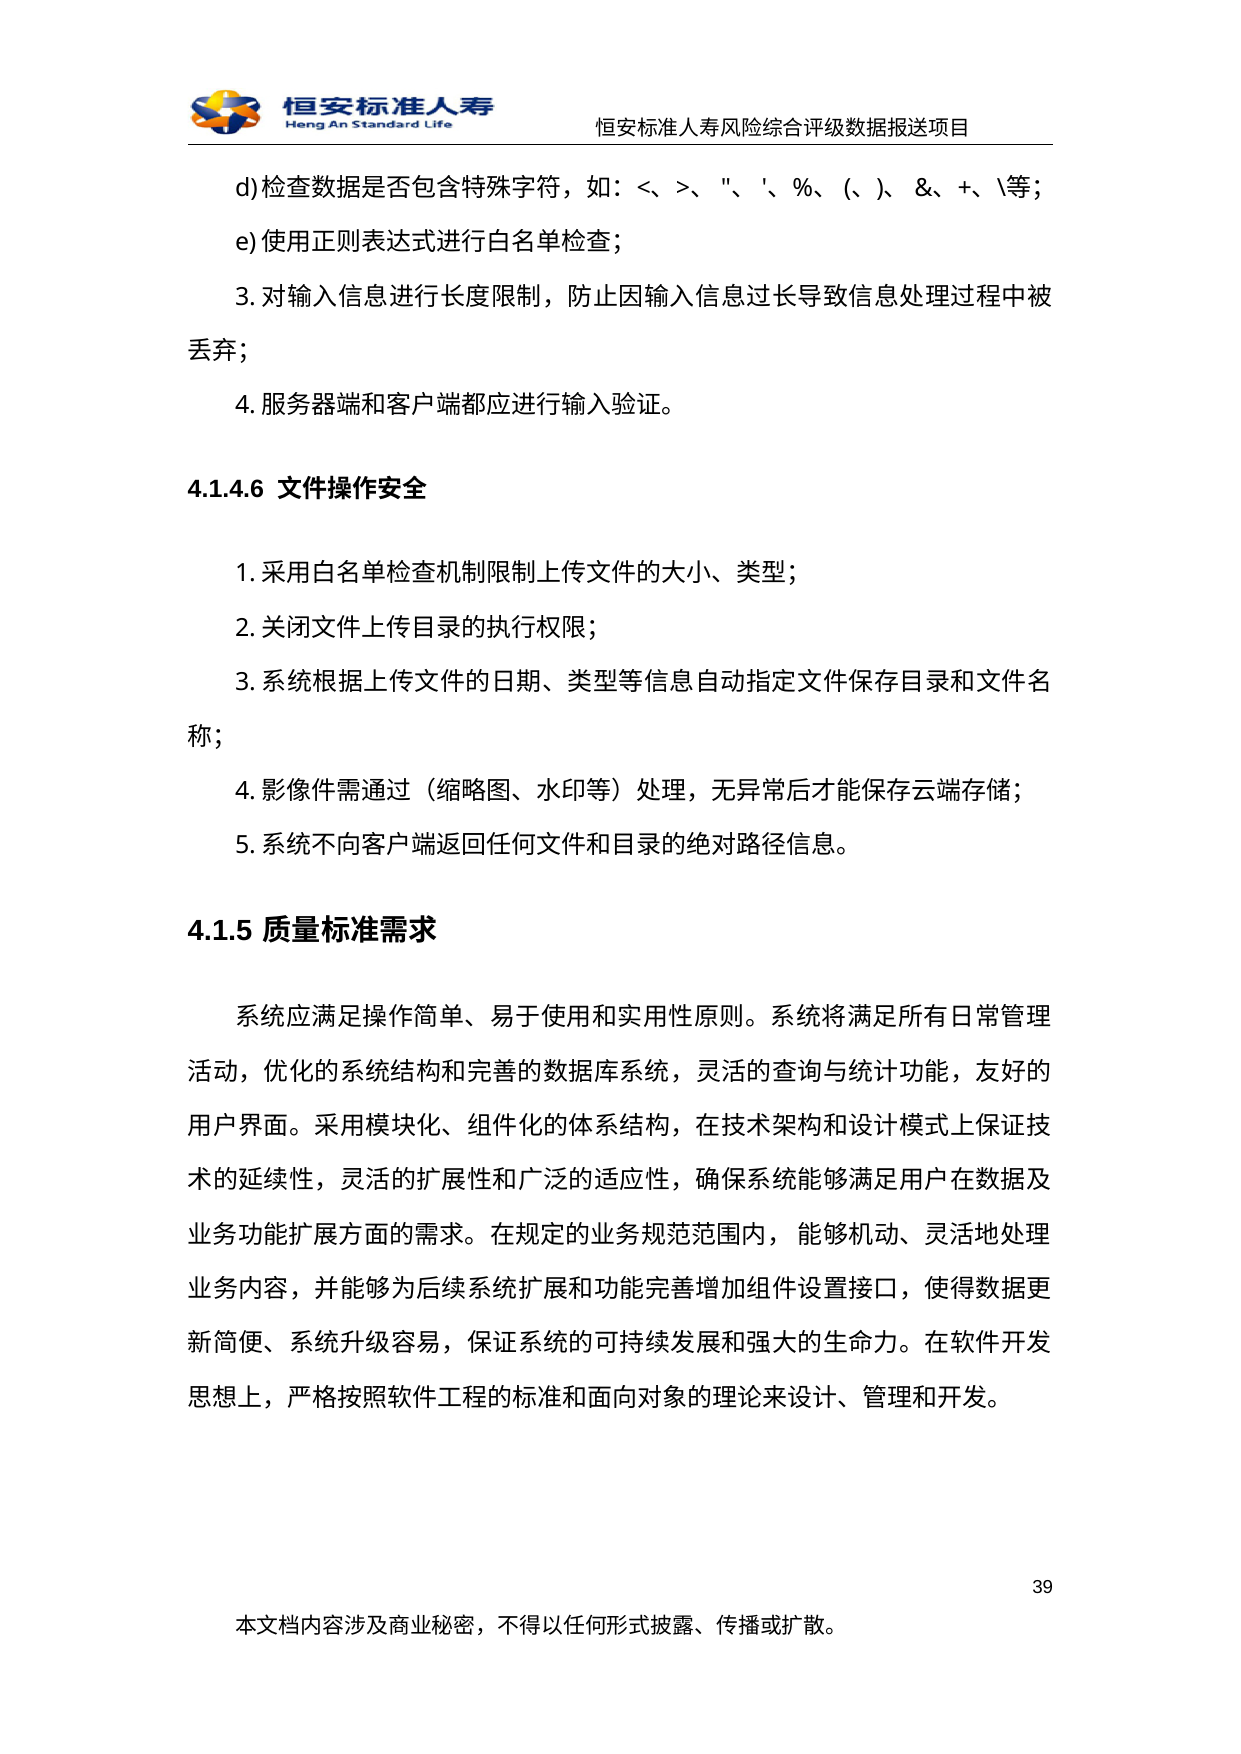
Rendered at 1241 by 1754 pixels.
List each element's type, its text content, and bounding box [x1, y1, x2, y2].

text 系统应满足操作简单、易于使用和实用性原则。系统将满足所有日常管理活动，优化的系统结构和完善的数据库系统，灵活的查询与统计功能，友好的用户界面。采用模块化、组件化的体系结构，在技术架构和设计模式上保证技术的延续性，灵活的扩展性和广泛的适应性，确保系统能够满足用户在数据及业务功能扩展方面的需求。在规定的业务规范范围内， 能够机动、灵活地处理业务内容，并能够为后续系统扩展和功能完善增加组件设置接口，使得数据更新简便、系统升级容易，保证系统的可持续发展和强大的生命力。在软件开发思想上，严格按照软件工程的标准和面向对象的理论来设计、管理和开发。 [187, 997, 1053, 1413]
subtitle 文件操作安全 [187, 468, 1053, 504]
text 5. 系统不向客户端返回任何文件和目录的绝对路径信息。 [187, 825, 1053, 861]
text 4. 影像件需通过（缩略图、水印等）处理，无异常后才能保存云端存储； [187, 770, 1053, 807]
text 1. 采用白名单检查机制限制上传文件的大小、类型； [187, 553, 1053, 589]
text e) 使用正则表达式进行白名单检查； [187, 222, 1053, 258]
text d) 检查数据是否包含特殊字符，如：<、>、 "、 '、%、 (、)、 &、+、\等； [187, 167, 1053, 203]
text 3. 对输入信息进行长度限制，防止因输入信息过长导致信息处理过程中被丢弃； [187, 276, 1053, 367]
text 4. 服务器端和客户端都应进行输入验证。 [187, 385, 1053, 421]
text 3. 系统根据上传文件的日期、类型等信息自动指定文件保存目录和文件名称； [187, 662, 1053, 752]
text 2. 关闭文件上传目录的执行权限； [187, 607, 1053, 643]
picture [187, 88, 497, 136]
subtitle 质量标准需求 [187, 906, 1053, 948]
